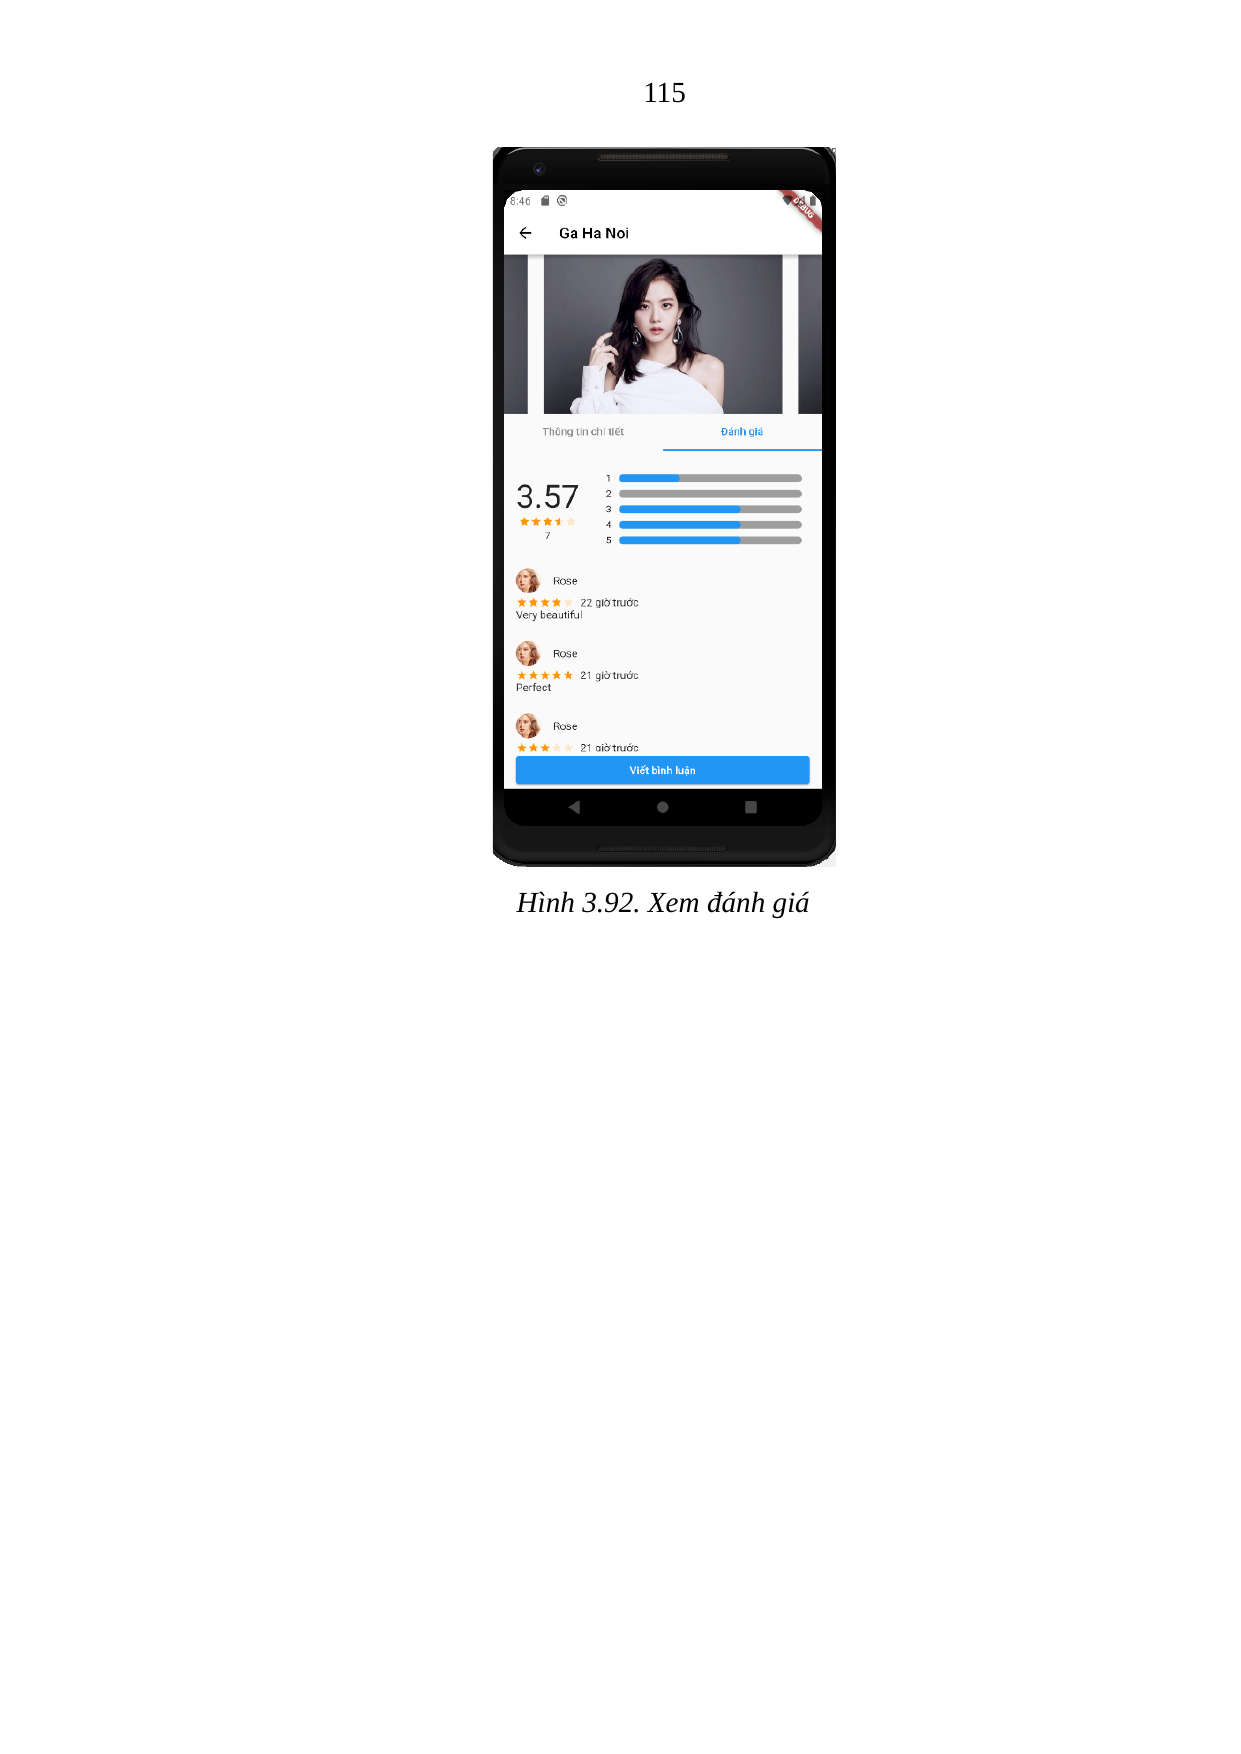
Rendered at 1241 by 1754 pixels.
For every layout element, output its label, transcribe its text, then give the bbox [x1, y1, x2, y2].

picture [492, 147, 836, 867]
